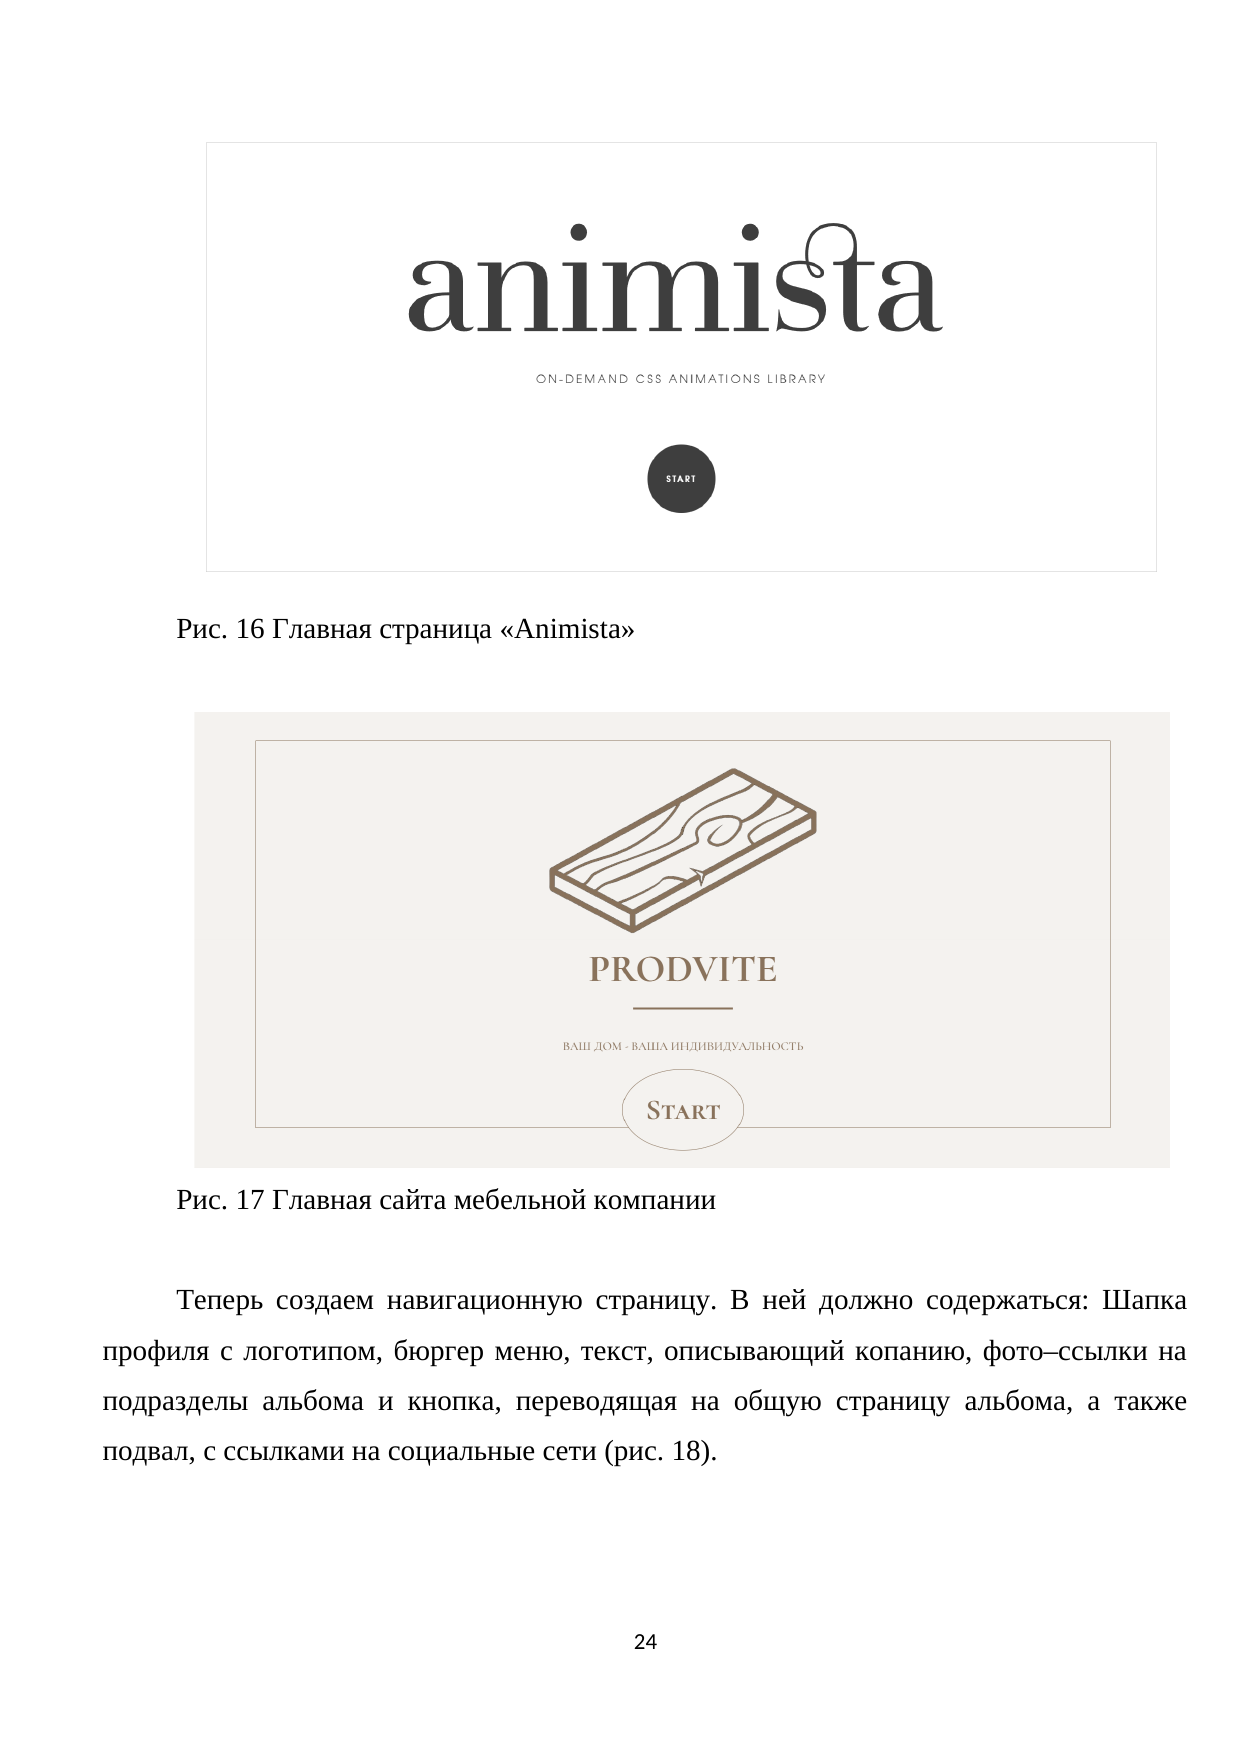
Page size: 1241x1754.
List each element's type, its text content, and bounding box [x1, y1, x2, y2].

picture [176, 106, 1188, 598]
text Рис. 16 Главная страница «Animista» [102, 612, 1188, 645]
text Теперь создаем навигационную страницу. В ней должно содержаться: Шапка профиля с логотипом, бюргер меню, текст, описывающий копанию, фото–ссылки на подразделы альбома и кнопка, переводящая на общую страницу альбома, а также подвал, с ссылками на социальные сети (рис. 18). [102, 1282, 1188, 1467]
picture [194, 712, 1170, 1168]
text Рис. 17 Главная сайта мебельной компании [102, 1182, 1188, 1215]
